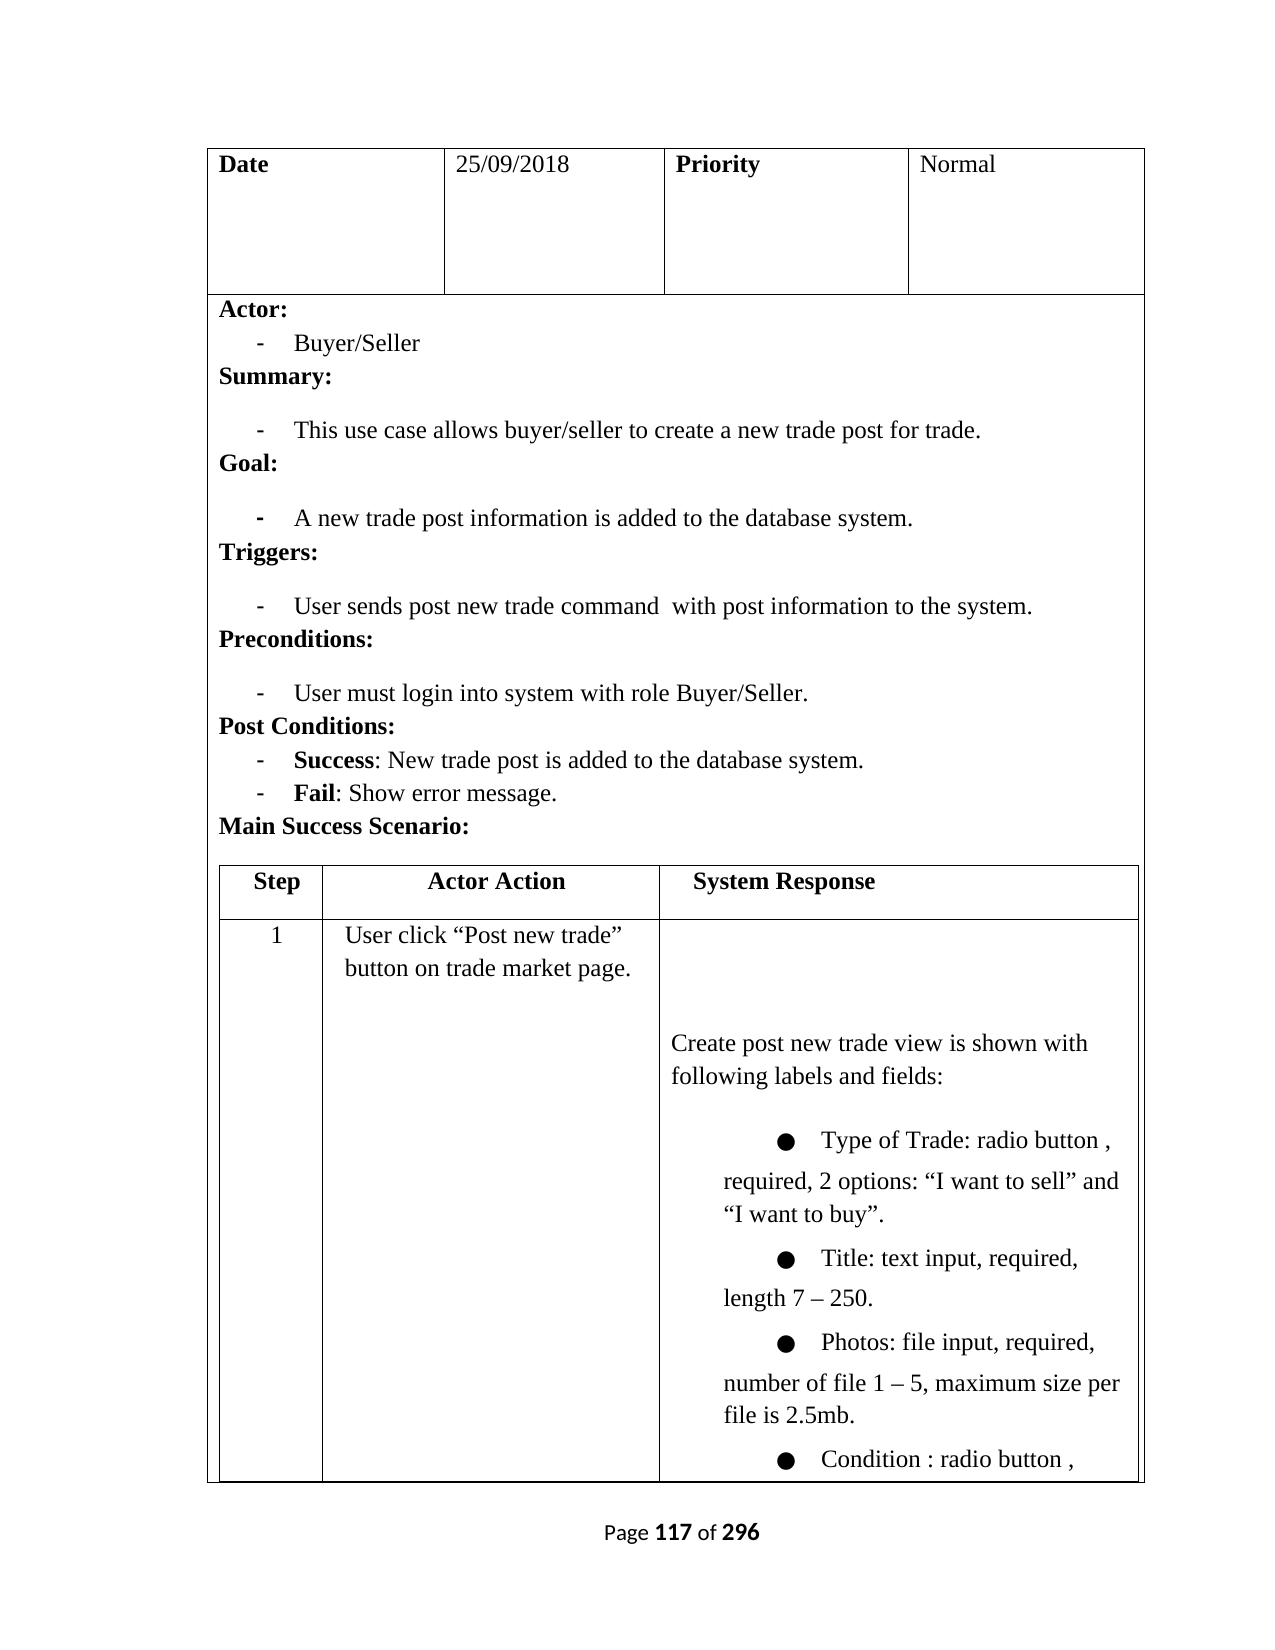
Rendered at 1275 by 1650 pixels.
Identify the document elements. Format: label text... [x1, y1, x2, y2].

table_cell 25/09/2018 [445, 149, 664, 293]
table_cell Normal [909, 149, 1144, 293]
table_cell Priority [665, 149, 908, 293]
table_cell Date [208, 149, 444, 293]
